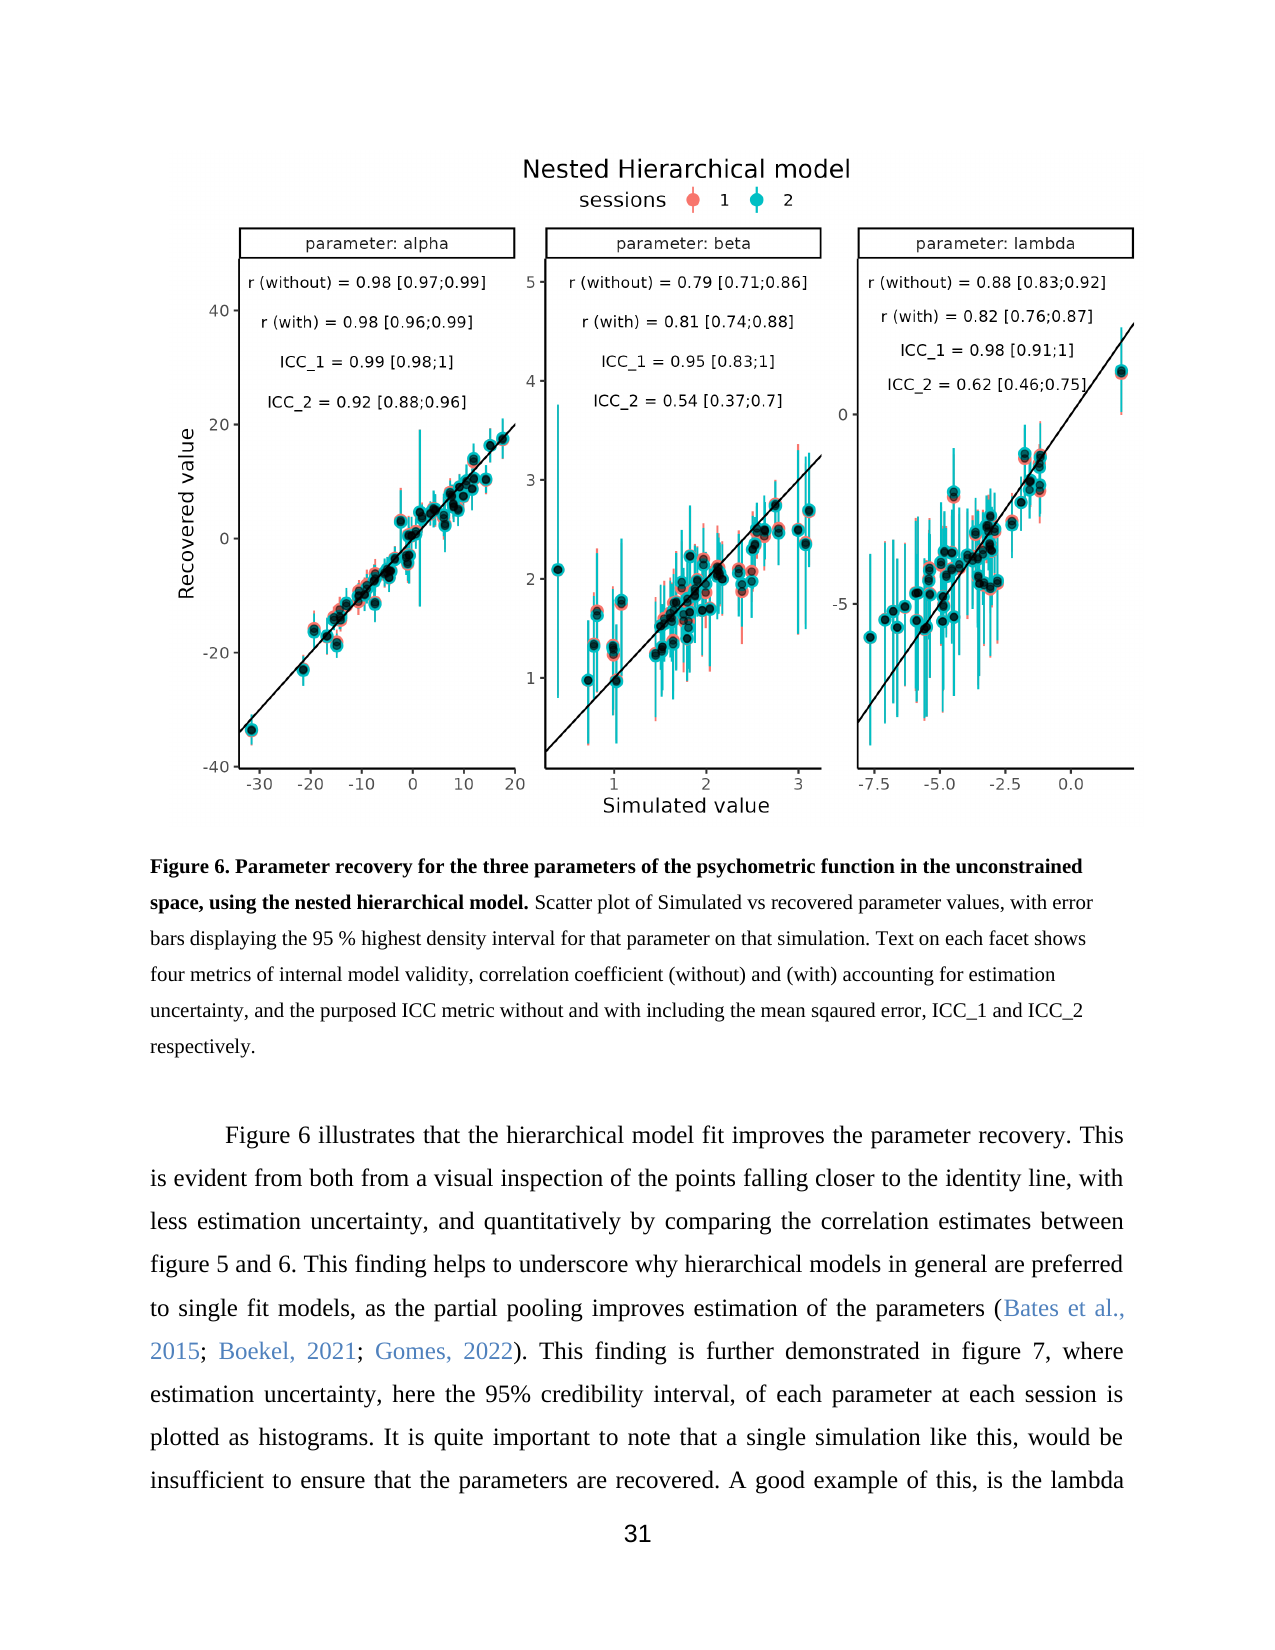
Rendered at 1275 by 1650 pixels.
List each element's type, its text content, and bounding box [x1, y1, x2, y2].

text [150, 1120, 1125, 1494]
picture [168, 150, 1144, 827]
text Figure 6. Parameter recovery for the three parameters of the psychometric function in the unconstrained space, using the nested hierarchical model. Scatter plot of Simulated vs recovered parameter values, with error bars displaying the 95 % highest density interval for that parameter on that simulation. Text on each facet shows four metrics of internal model validity, correlation coefficient (without) and (with) accounting for estimation uncertainty, and the purposed ICC metric without and with including the mean sqaured error, ICC_1 and ICC_2 respectively. [150, 854, 1125, 1058]
